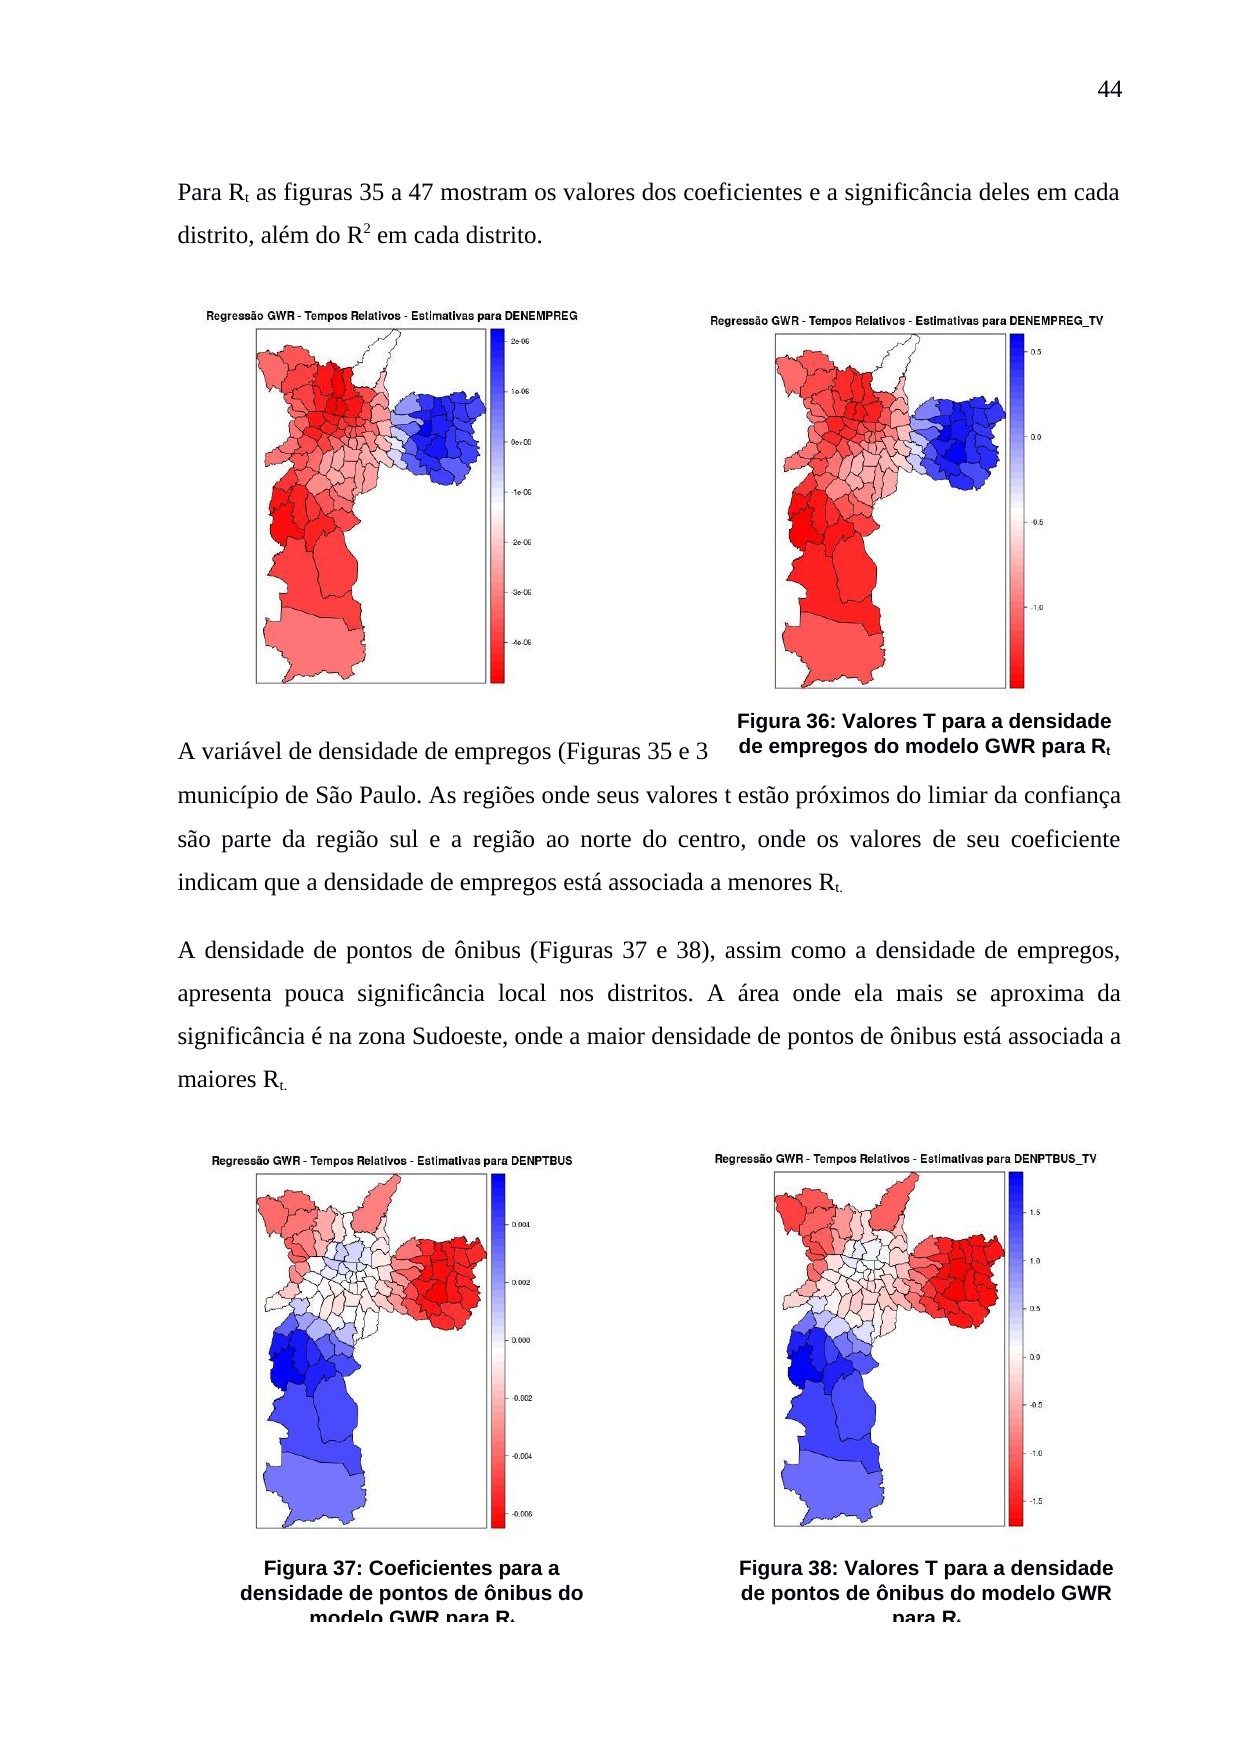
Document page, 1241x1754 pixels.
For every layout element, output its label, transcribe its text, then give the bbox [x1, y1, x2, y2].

text A densidade de pontos de ônibus (Figuras 37 e 38), assim como a densidade de empregos, apresenta pouca significância local nos distritos. A área onde ela mais se aproxima da significância é na zona Sudoeste, onde a maior densidade de pontos de ônibus está associada a maiores Rt. [177, 935, 1122, 1093]
picture [691, 311, 1122, 702]
text Para Rt as figuras 35 a 47 mostram os valores dos coeficientes e a significância deles em cada distrito, além do R2 em cada distrito. [177, 177, 1122, 249]
picture [176, 306, 606, 697]
picture [691, 1149, 1121, 1540]
picture [176, 1151, 607, 1542]
